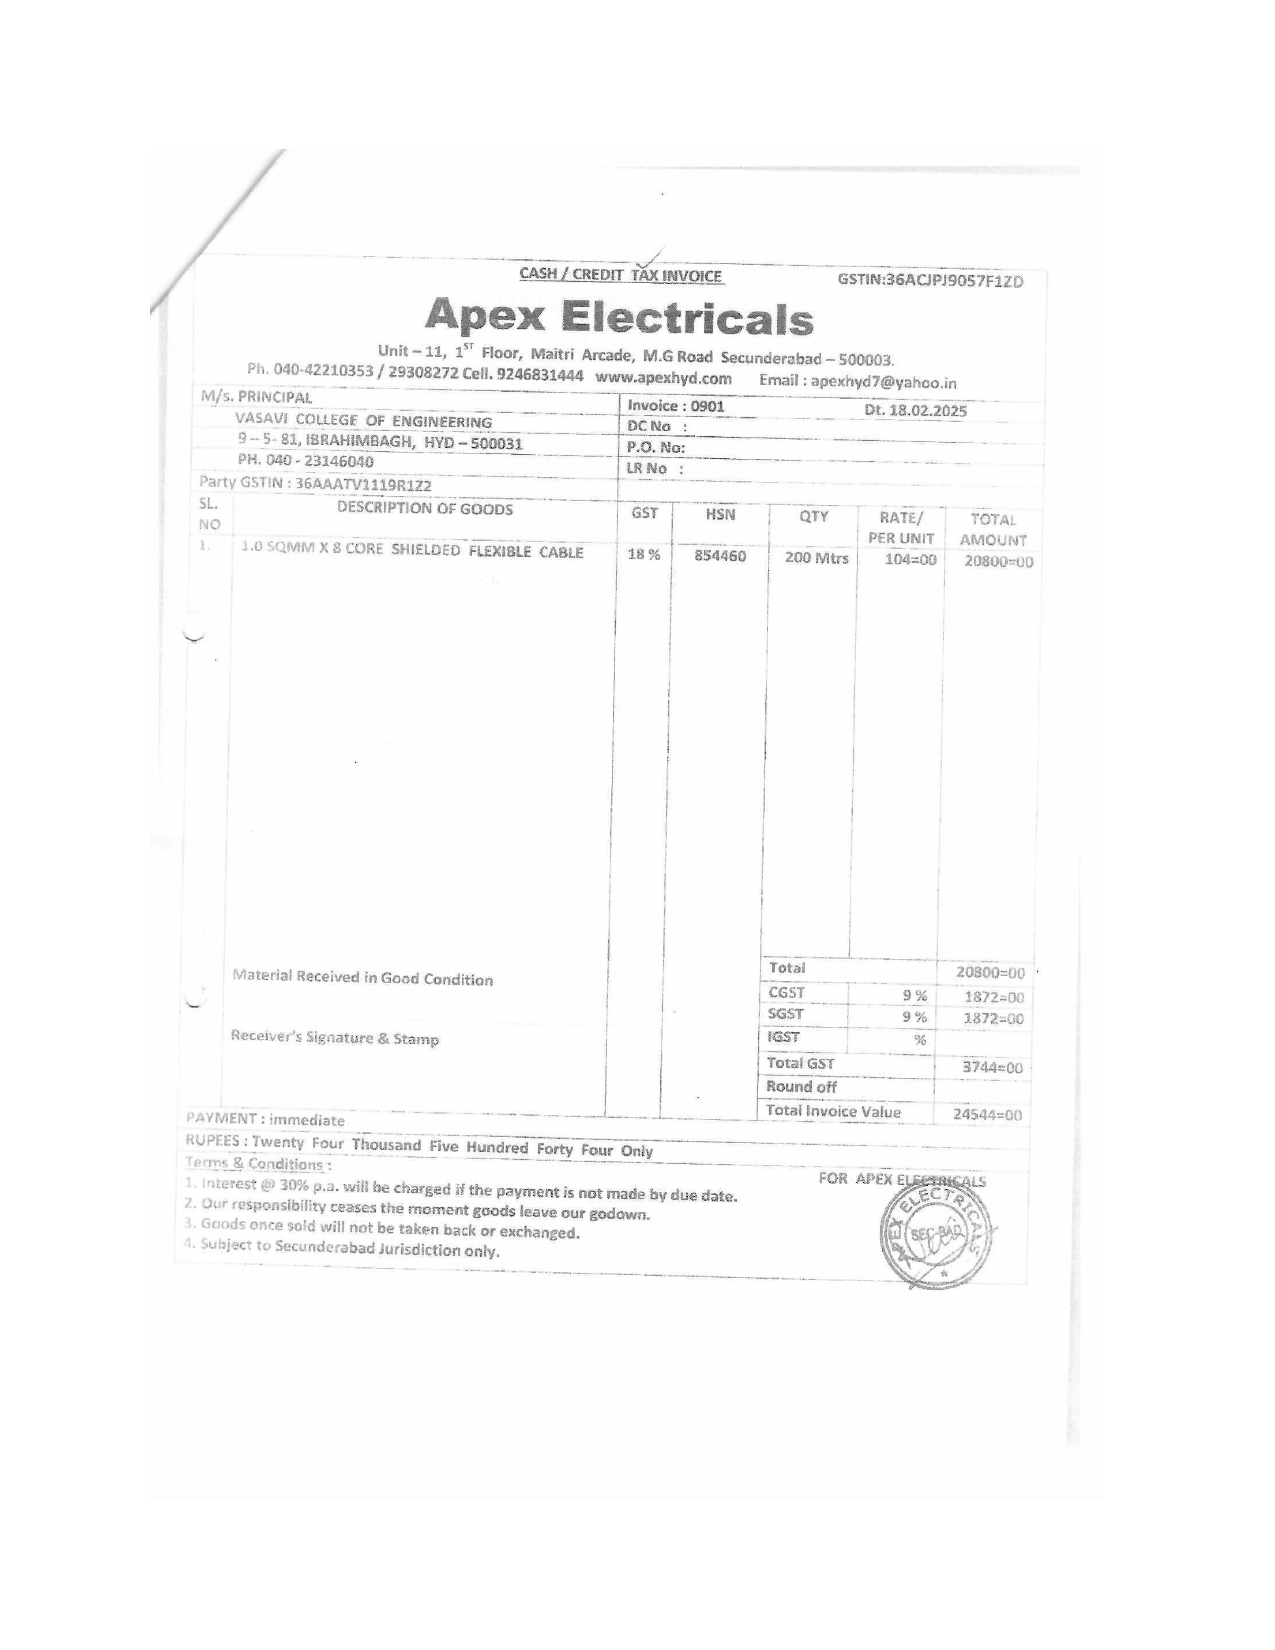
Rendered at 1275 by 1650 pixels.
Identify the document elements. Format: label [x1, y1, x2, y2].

picture [150, 149, 1104, 1499]
